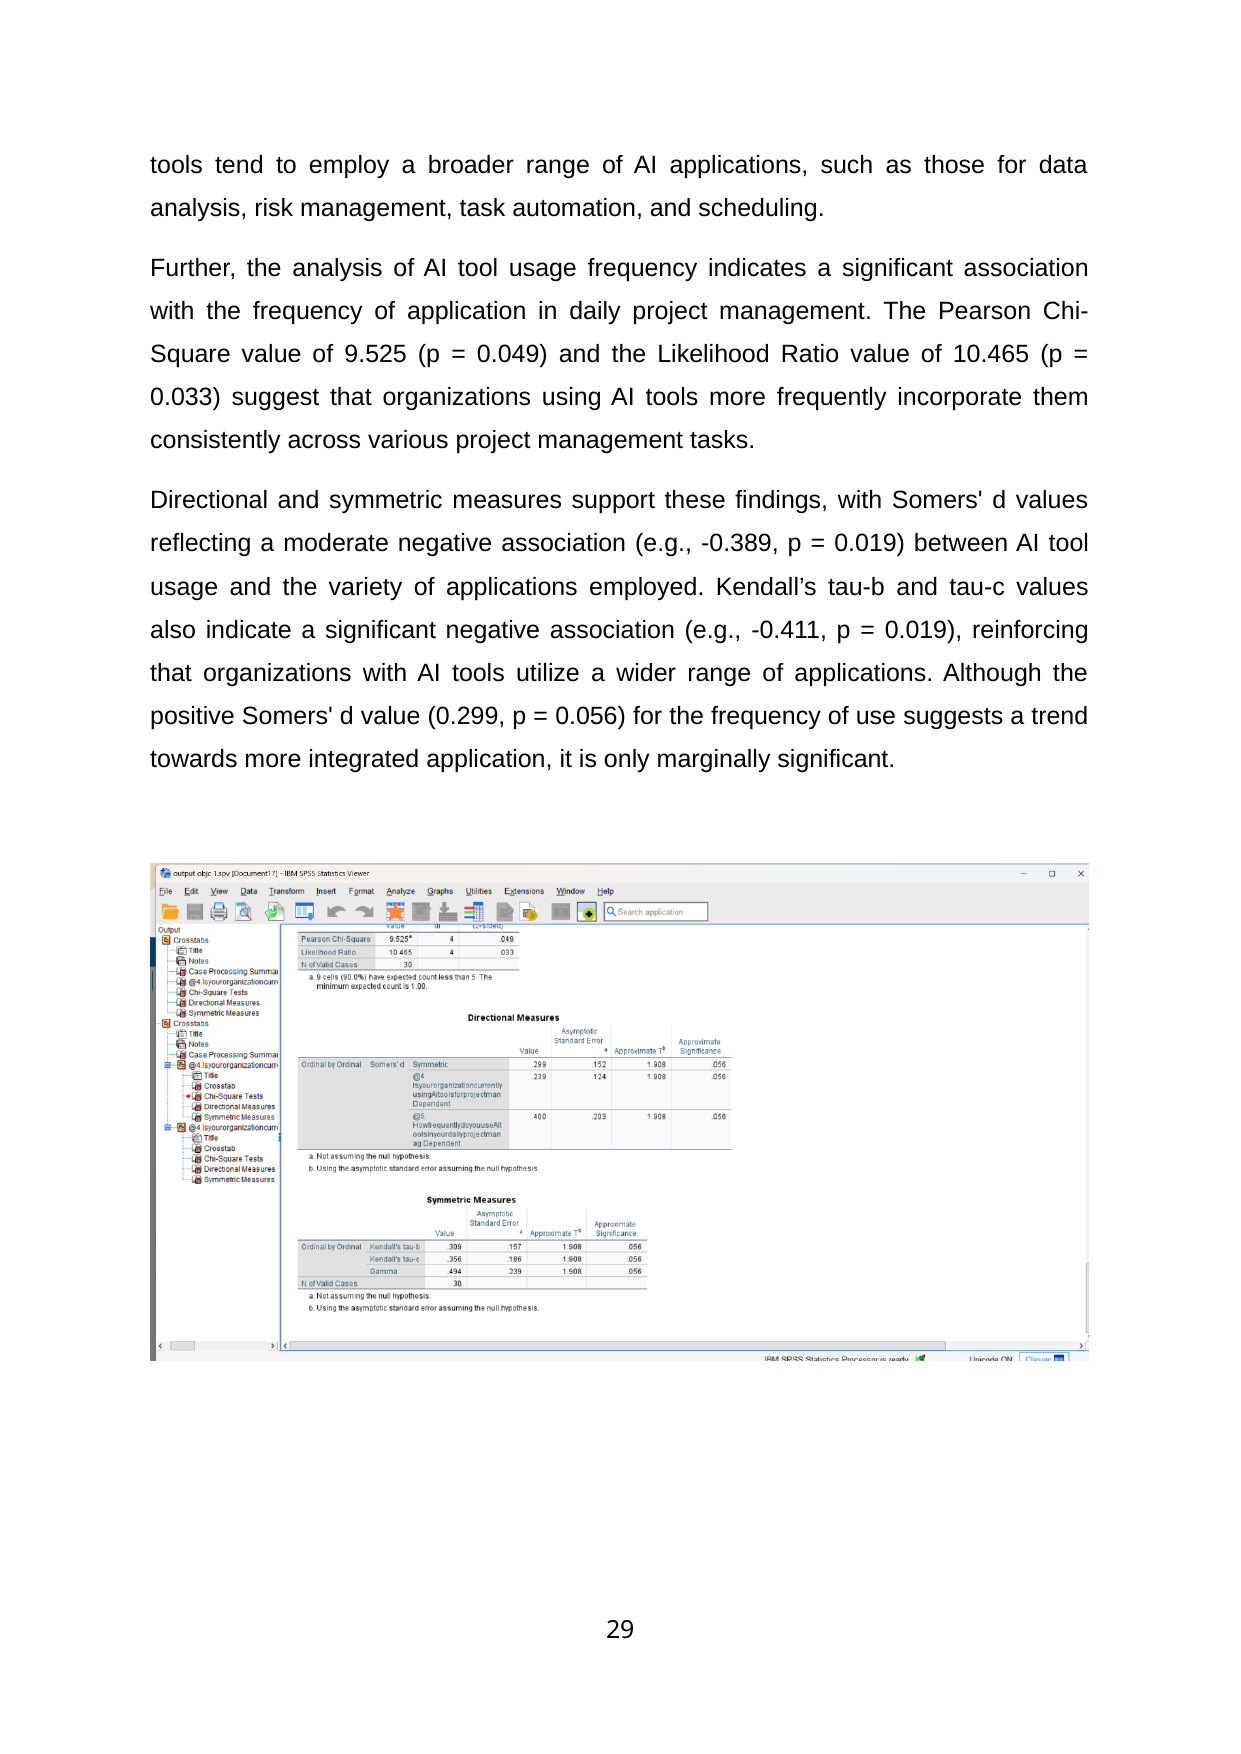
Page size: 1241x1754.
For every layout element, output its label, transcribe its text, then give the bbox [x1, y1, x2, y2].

picture [150, 863, 1090, 1361]
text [150, 150, 1090, 222]
text Further, the analysis of AI tool usage frequency indicates a significant association with the frequency of application in daily project management. The Pearson Chi-Square value of 9.525 (p = 0.049) and the Likelihood Ratio value of 10.465 (p = 0.033) suggest that organizations using AI tools more frequently incorporate them consistently across various project management tasks. [150, 253, 1090, 454]
text Directional and symmetric measures support these findings, with Somers' d values reflecting a moderate negative association (e.g., -0.389, p = 0.019) between AI tool usage and the variety of applications employed. Kendall’s tau-b and tau-c values also indicate a significant negative association (e.g., -0.411, p = 0.019), reinforcing that organizations with AI tools utilize a wider range of applications. Although the positive Somers' d value (0.299, p = 0.056) for the frequency of use suggests a trend towards more integrated application, it is only marginally significant. [150, 485, 1090, 773]
